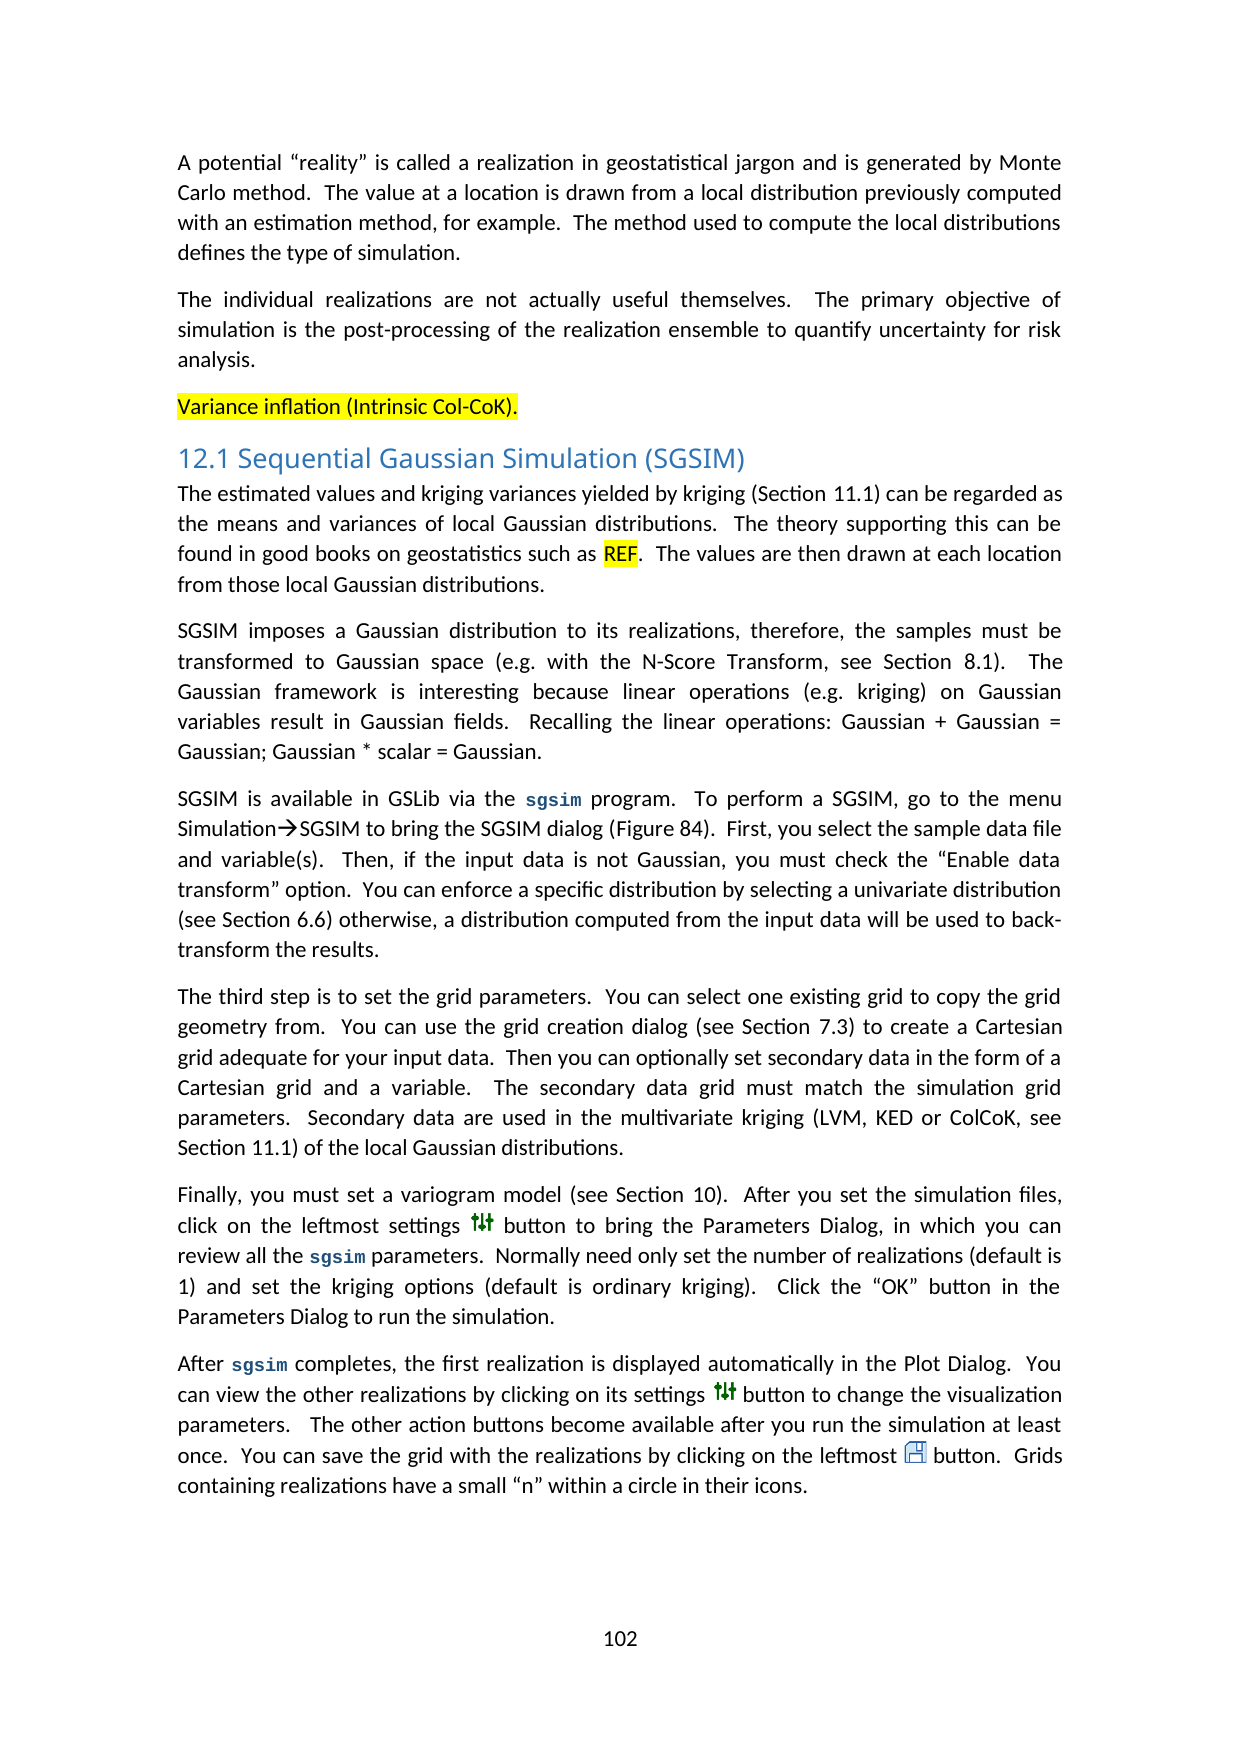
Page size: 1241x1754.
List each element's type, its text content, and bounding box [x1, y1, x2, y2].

text The estimated values and kriging variances yielded by kriging (Section 11.1) can be regarded as the means and variances of local Gaussian distributions. The theory supporting this can be found in good books on geostatistics such as REF. The values are then drawn at each location from those local Gaussian distributions. [177, 479, 1063, 598]
text After sgsim completes, the first realization is displayed automatically in the Plot Dialog. You can view the other realizations by clicking on its settings button to change the visualization parameters. The other action buttons become available after you run the simulation at least once. You can save the grid with the realizations by clicking on the leftmost button. Grids containing realizations have a small “n” within a circle in their icons. [177, 1349, 1063, 1499]
picture [904, 1441, 927, 1463]
subtitle Sequential Gaussian Simulation (SGSIM) [177, 439, 1063, 476]
text The individual realizations are not actually useful themselves. The primary objective of simulation is the post-processing of the realization ensemble to quantify uncertainty for risk analysis. [177, 285, 1063, 373]
picture [713, 1379, 737, 1403]
text Finally, you must set a variogram model (see Section 10). After you set the simulation files, click on the leftmost settings button to bring the Parameters Dialog, in which you can review all the sgsim parameters. Normally need only set the number of realizations (default is 1) and set the kriging options (default is ordinary kriging). Click the “OK” button in the Parameters Dialog to run the simulation. [177, 1180, 1063, 1330]
text Variance inflation (Intrinsic Col-CoK). [177, 392, 1063, 420]
text SGSIM imposes a Gaussian distribution to its realizations, therefore, the samples must be transformed to Gaussian space (e.g. with the N-Score Transform, see Section 8.1). The Gaussian framework is interesting because linear operations (e.g. kriging) on Gaussian variables result in Gaussian fields. Recalling the linear operations: Gaussian + Gaussian = Gaussian; Gaussian * scalar = Gaussian. [177, 617, 1063, 765]
text A potential “reality” is called a realization in geostatistical jargon and is generated by Monte Carlo method. The value at a location is drawn from a local distribution previously computed with an estimation method, for example. The method used to compute the local distributions defines the type of simulation. [177, 148, 1063, 266]
text The third step is to set the grid parameters. You can select one existing grid to copy the grid geometry from. You can use the grid creation dialog (see Section 7.3) to create a Cartesian grid adequate for your input data. Then you can optionally set secondary data in the form of a Cartesian grid and a variable. The secondary data grid must match the simulation grid parameters. Secondary data are used in the multivariate kriging (LVM, KED or ColCoK, see Section 11.1) of the local Gaussian distributions. [177, 982, 1063, 1161]
text SGSIM is available in GSLib via the sgsim program. To perform a SGSIM, go to the menu SimulationSGSIM to bring the SGSIM dialog (Figure 83). First, you select the sample data file and variable(s). Then, if the input data is not Gaussian, you must check the “Enable data transform” option. You can enforce a specific distribution by selecting a univariate distribution (see Section 6.6) otherwise, a distribution computed from the input data will be used to back-transform the results. [177, 784, 1063, 963]
picture [470, 1210, 494, 1234]
